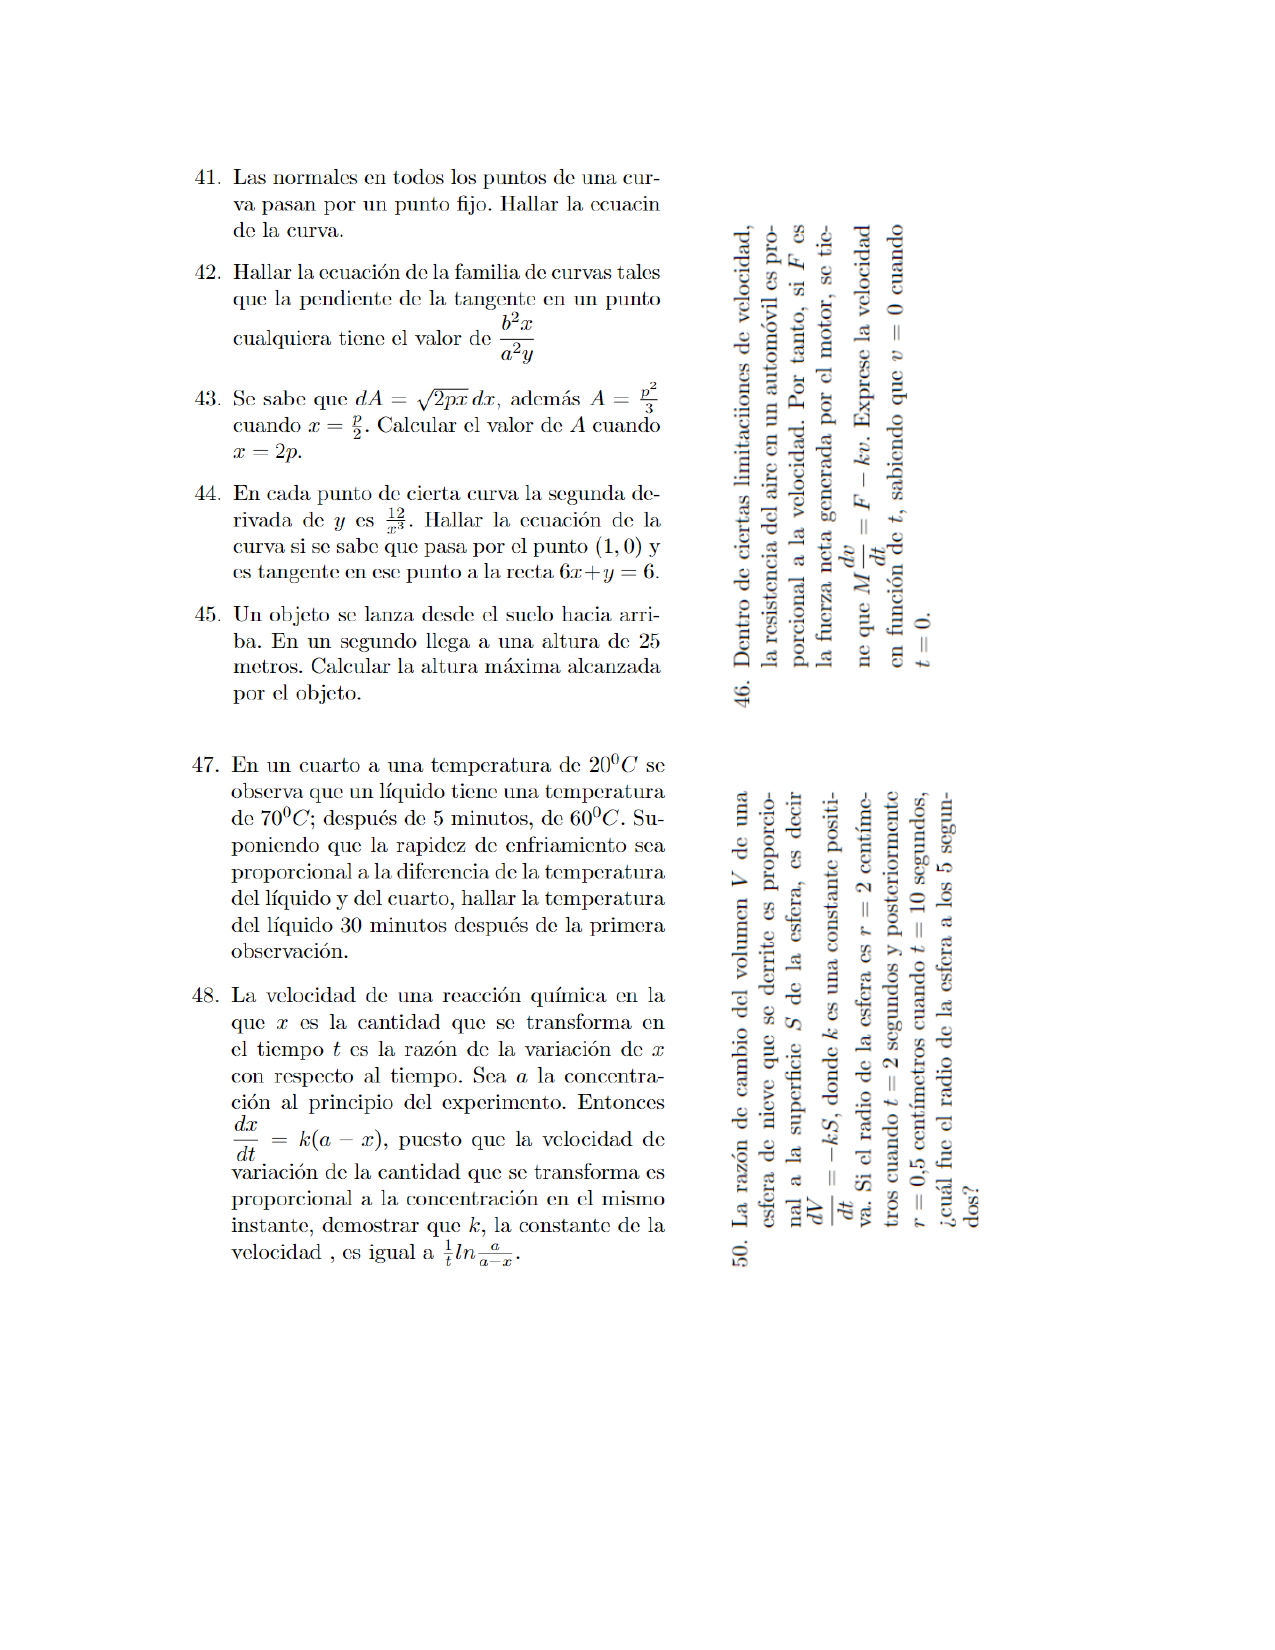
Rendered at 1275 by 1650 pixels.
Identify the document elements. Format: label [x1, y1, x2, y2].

picture [713, 760, 1002, 1279]
picture [177, 735, 693, 1279]
picture [177, 147, 696, 717]
picture [711, 199, 957, 717]
